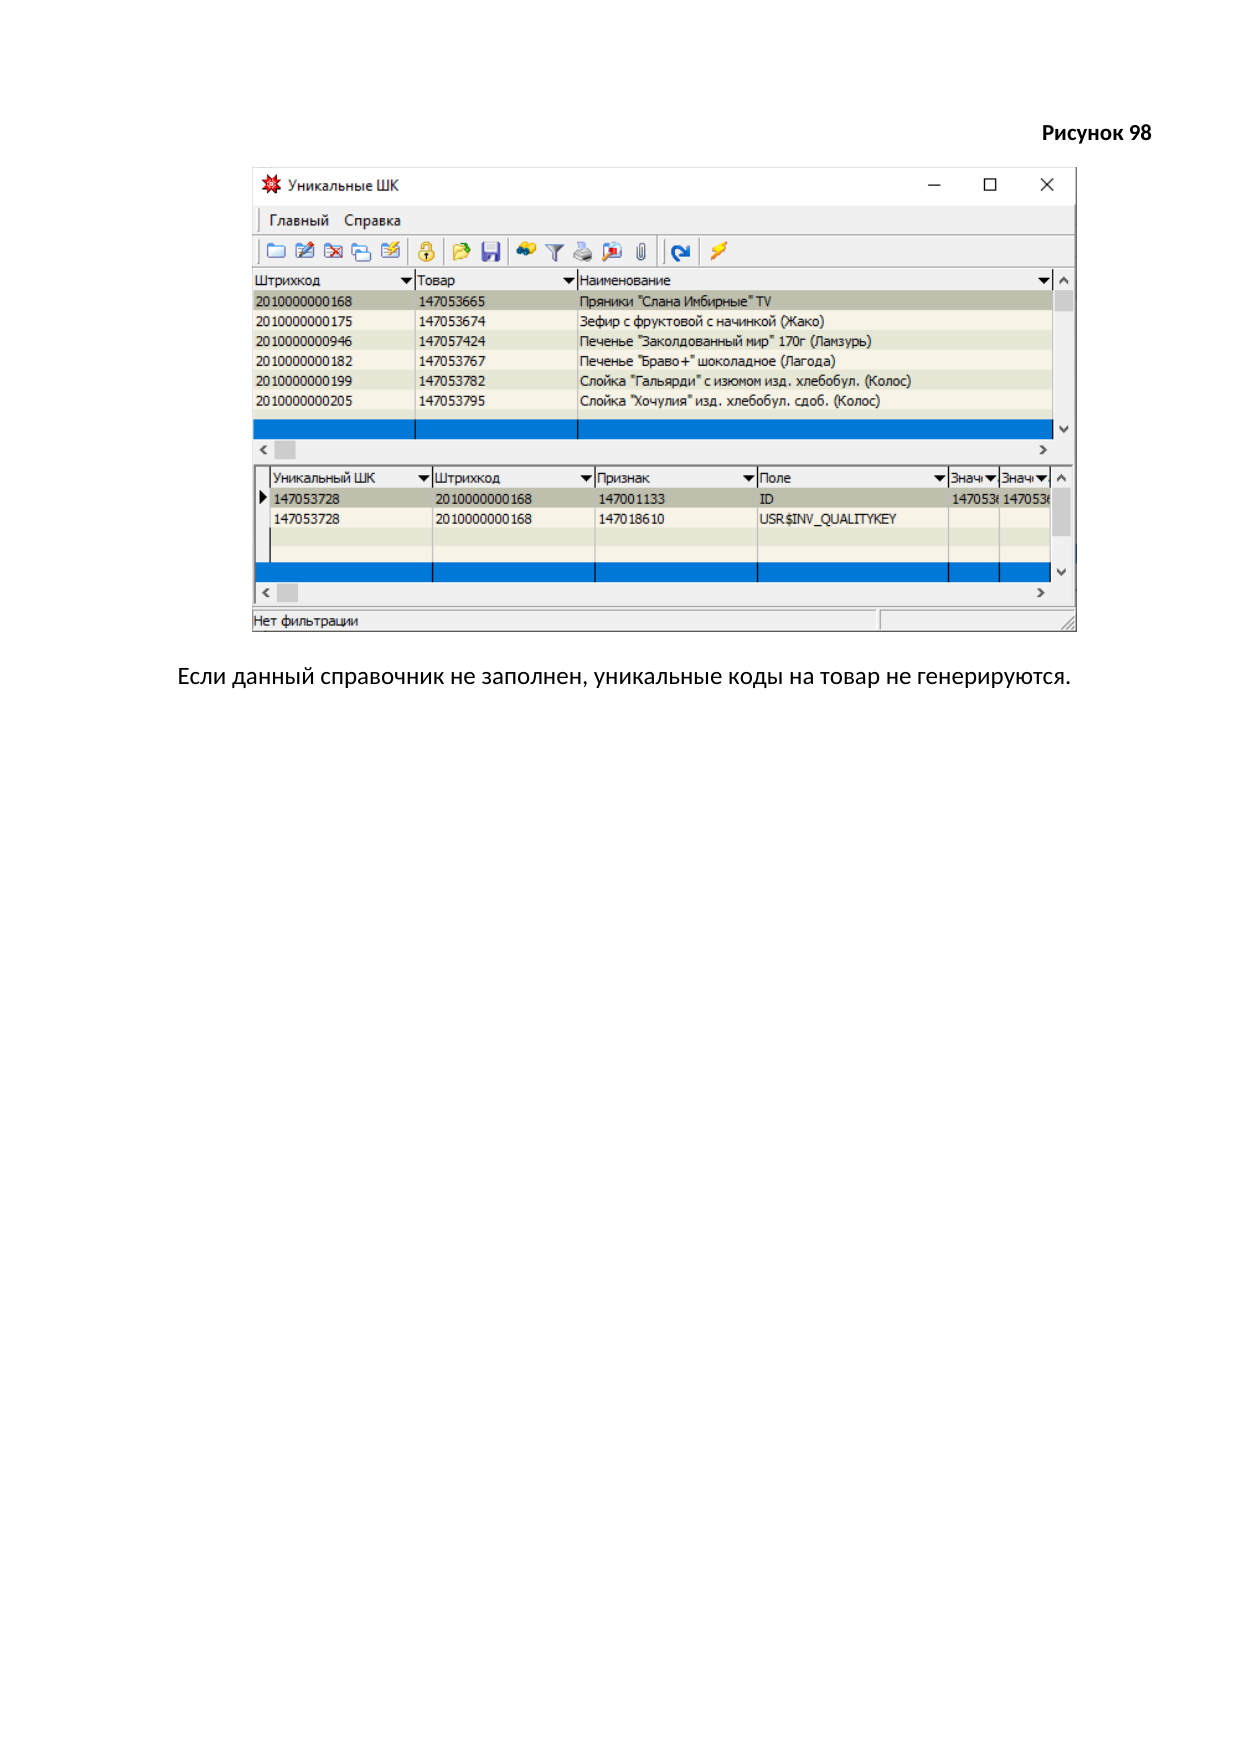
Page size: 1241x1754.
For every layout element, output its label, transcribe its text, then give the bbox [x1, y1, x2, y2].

text Если данный справочник не заполнен, уникальные коды на товар не генерируются. [177, 660, 1152, 691]
picture [252, 167, 1077, 632]
text Рисунок 98 [177, 118, 1152, 146]
